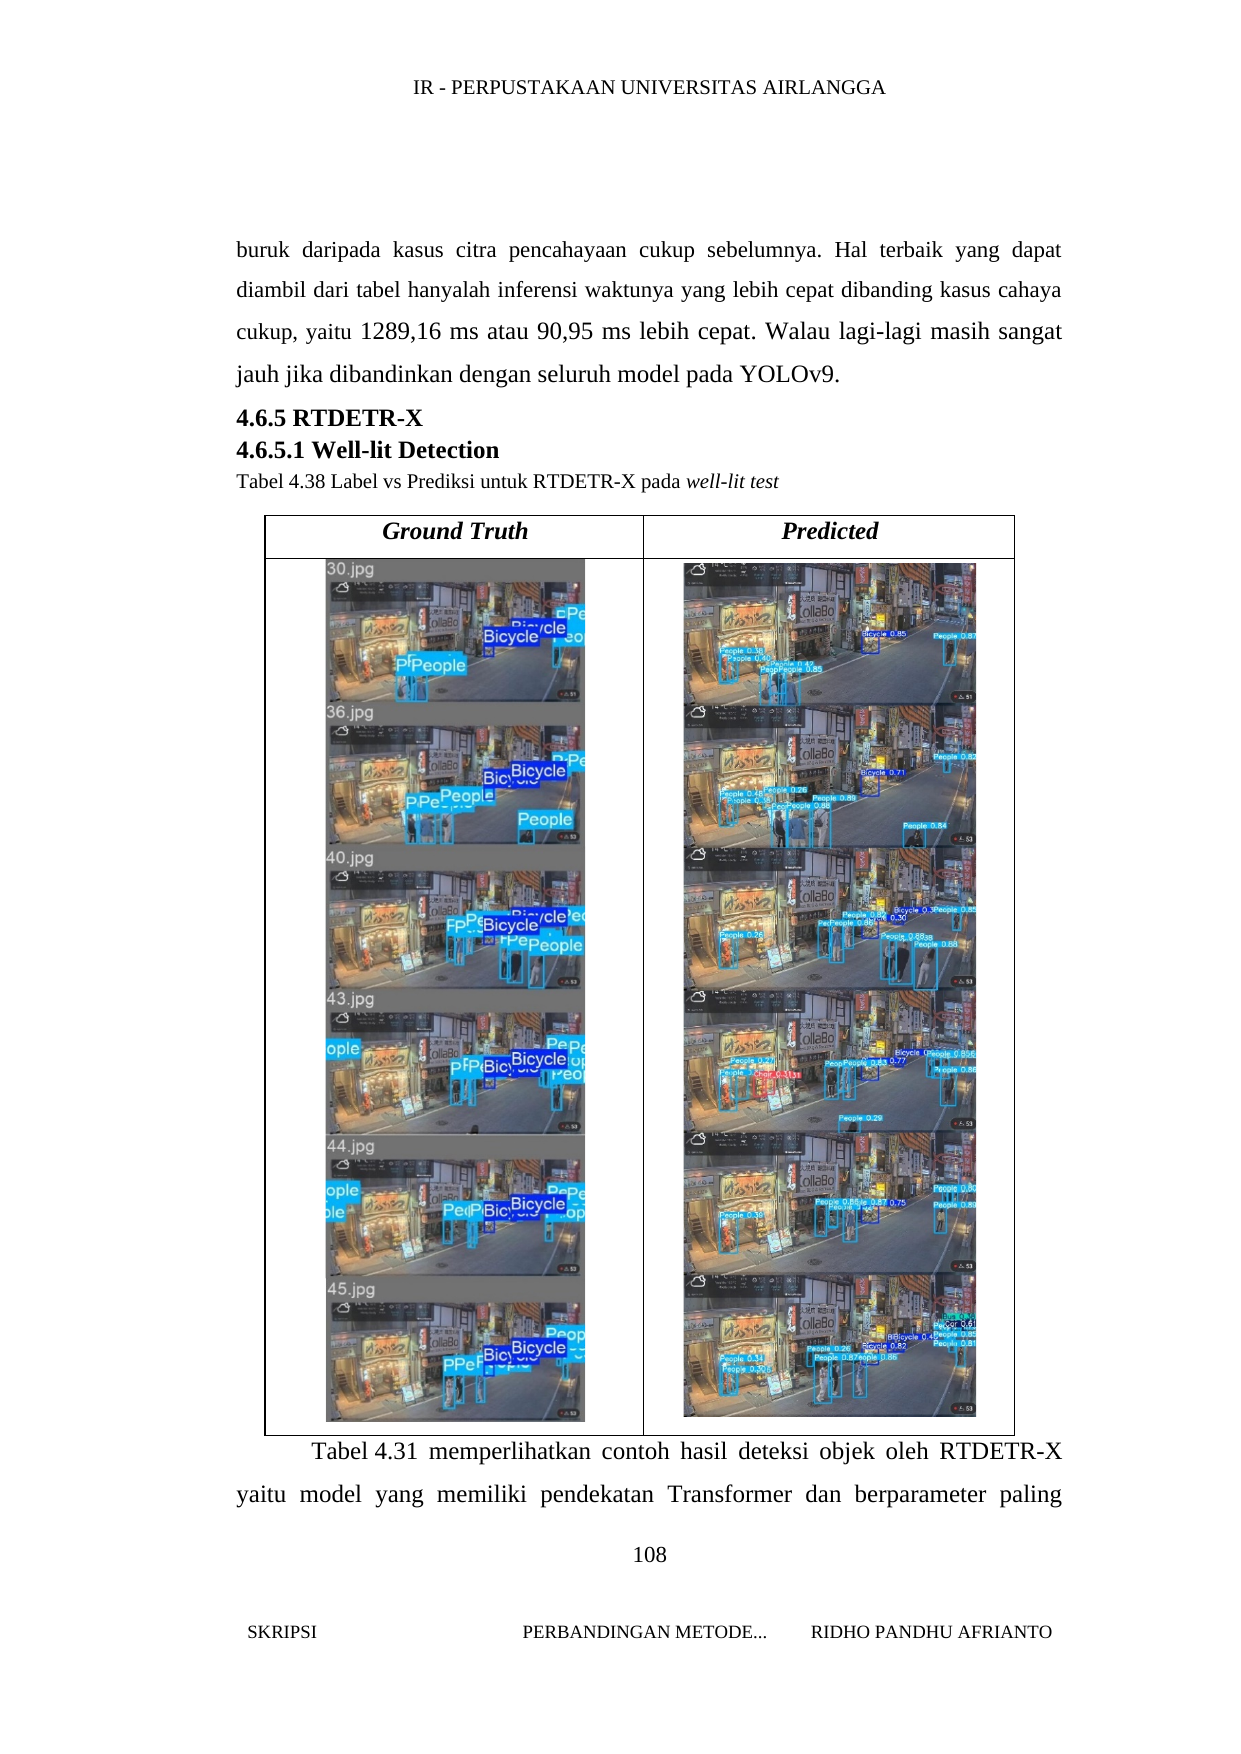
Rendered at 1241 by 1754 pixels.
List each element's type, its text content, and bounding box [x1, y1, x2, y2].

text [236, 493, 1063, 1508]
picture [575, 1355, 586, 1359]
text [236, 236, 1063, 388]
table_cell [266, 559, 643, 1435]
picture [325, 559, 586, 1422]
subtitle 4.6.5.1 Well-lit Detection [236, 436, 1063, 464]
picture [683, 563, 977, 1417]
table_header Predicted [644, 516, 1014, 558]
table_cell [644, 559, 1014, 1435]
subtitle 4.6.5 RTDETR-X [236, 403, 1063, 431]
table_header Ground Truth [266, 516, 643, 558]
